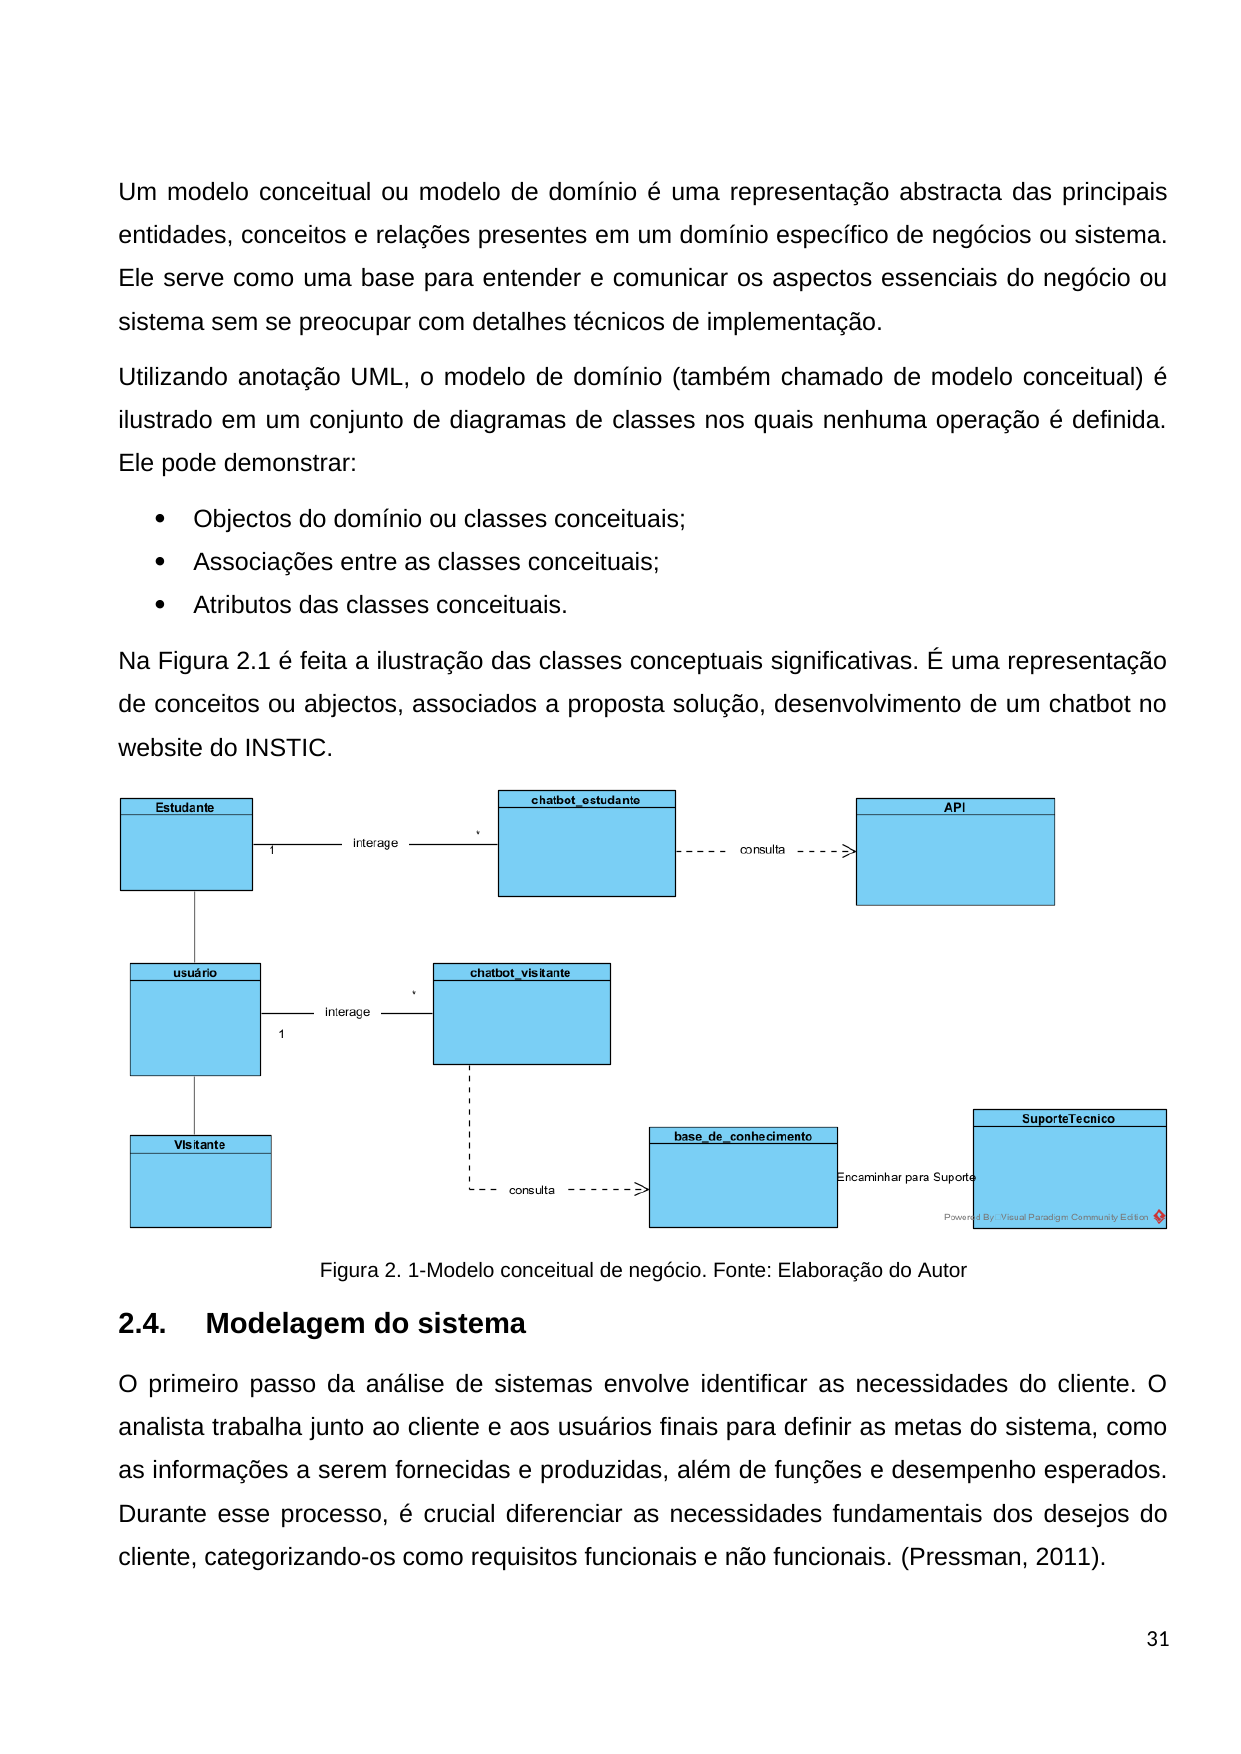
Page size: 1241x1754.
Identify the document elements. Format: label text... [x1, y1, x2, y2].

list Objectos do domínio ou classes conceituais; [156, 504, 1169, 533]
picture [118, 788, 1170, 1232]
text Utilizando anotação UML, o modelo de domínio (também chamado de modelo conceitual) é ilustrado em um conjunto de diagramas de classes nos quais nenhuma operação é definida. Ele pode demonstrar: [118, 362, 1169, 477]
text Um modelo conceitual ou modelo de domínio é uma representação abstracta das principais entidades, conceitos e relações presentes em um domínio específico de negócios ou sistema. Ele serve como uma base para entender e comunicar os aspectos essenciais do negócio ou sistema sem se preocupar com detalhes técnicos de implementação. [118, 177, 1169, 335]
list Associações entre as classes conceituais; [156, 547, 1169, 576]
list Modelagem do sistema [118, 1306, 1169, 1340]
text Na Figura 2.1 é feita a ilustração das classes conceptuais significativas. É uma representação de conceitos ou abjectos, associados a proposta solução, desenvolvimento de um chatbot no website do INSTIC. [118, 646, 1169, 761]
text O primeiro passo da análise de sistemas envolve identificar as necessidades do cliente. O analista trabalha junto ao cliente e aos usuários finais para definir as metas do sistema, como as informações a serem fornecidas e produzidas, além de funções e desempenho esperados. Durante esse processo, é crucial diferenciar as necessidades fundamentais dos desejos do cliente, categorizando-os como requisitos funcionais e não funcionais. (Pressman, 2011). [118, 1369, 1169, 1570]
list Atributos das classes conceituais. [156, 591, 1169, 619]
text Figura 2. 1-Modelo conceitual de negócio. Fonte: Elaboração do Autor [118, 1258, 1169, 1282]
